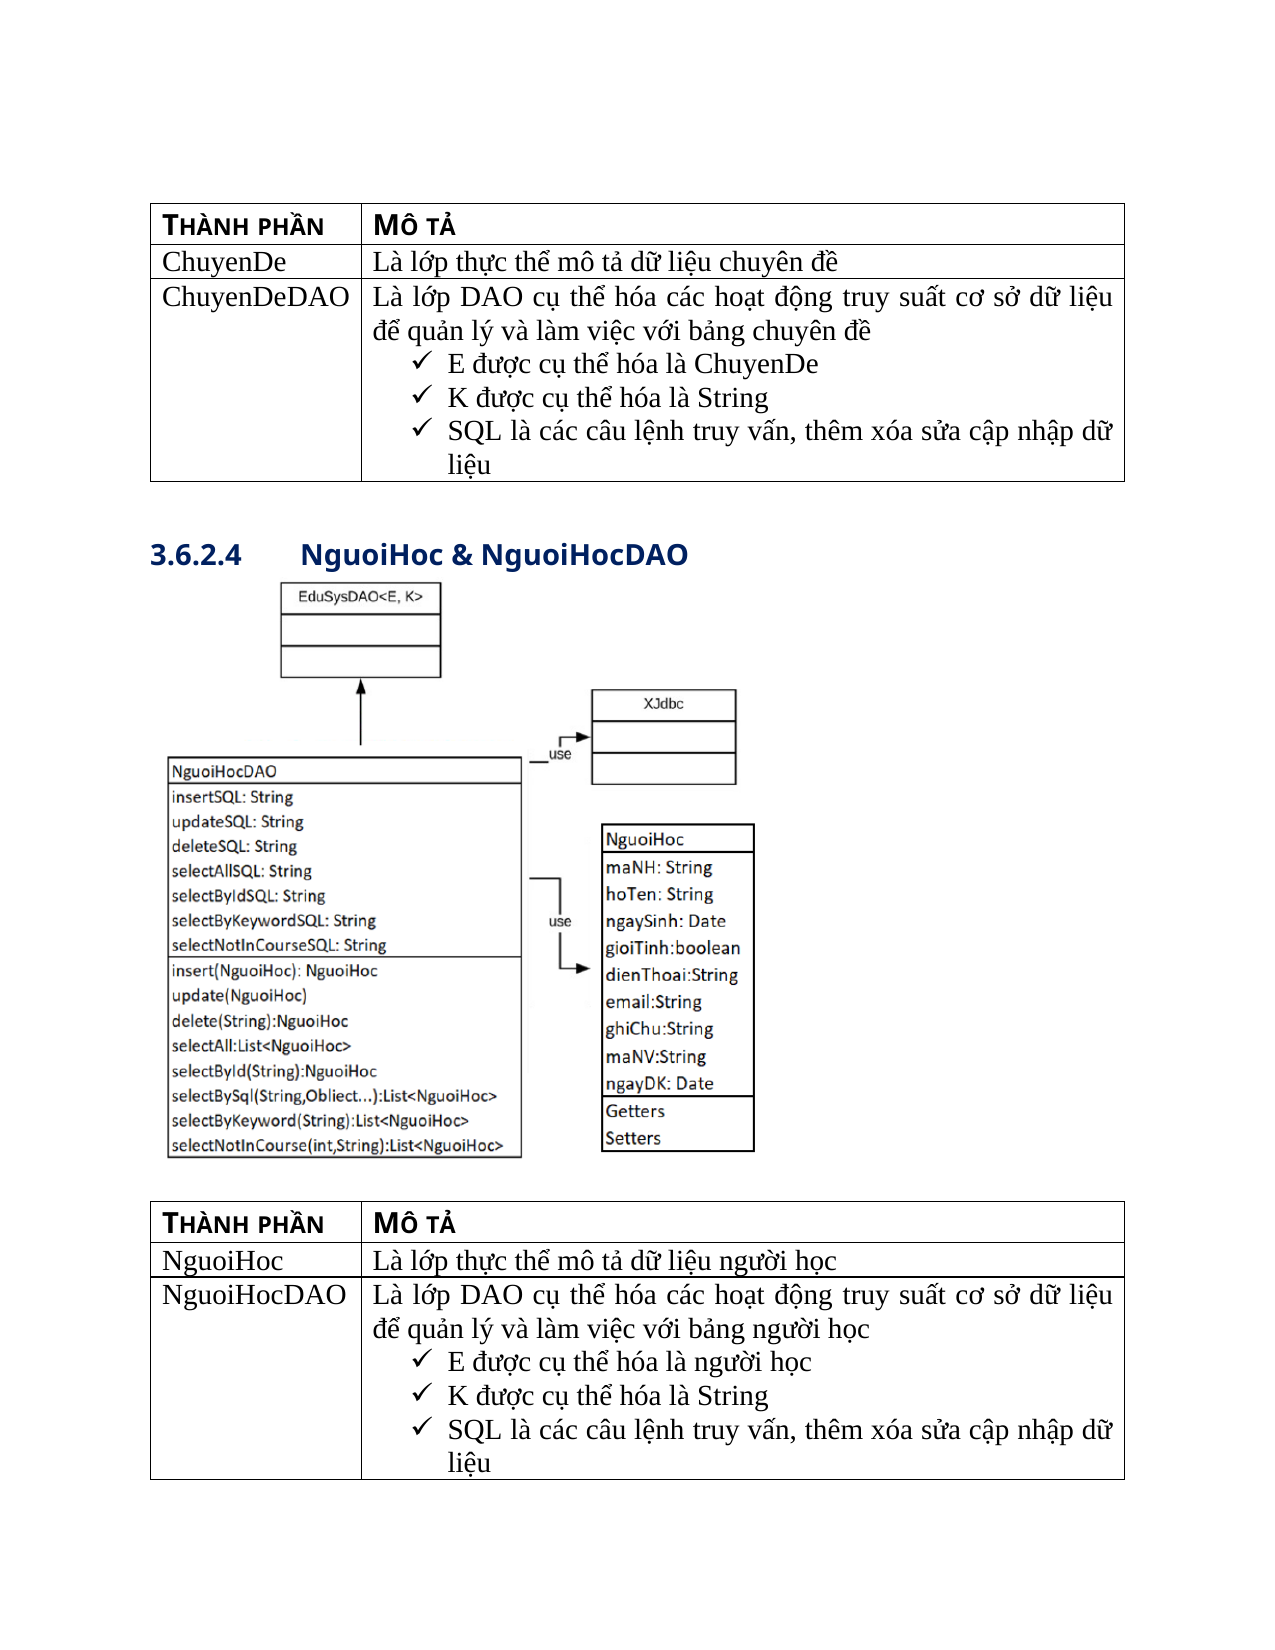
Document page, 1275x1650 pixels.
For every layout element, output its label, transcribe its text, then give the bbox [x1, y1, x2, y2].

table_cell NguoiHocDAO [151, 1278, 361, 1479]
table_header Thành phần [151, 1202, 361, 1242]
table_cell Là lớp thực thể mô tả dữ liệu người học [362, 1243, 1124, 1276]
table_header Thành phần [151, 204, 361, 243]
table_cell ChuyenDeDAO [151, 279, 361, 481]
subtitle NguoiHoc & NguoiHocDAO [150, 534, 1125, 574]
table_cell Là lớp thực thể mô tả dữ liệu chuyên đề [362, 245, 1124, 278]
table_cell Là lớp DAO cụ thể hóa các hoạt động truy suất cơ sở dữ liệu để quản lý và làm việc với bảng người học E được cụ thể hóa là người học K được cụ thể hóa là String SQL là các câu lệnh truy vấn, thêm xóa sửa cập nhập dữ liệu [362, 1278, 1124, 1479]
table_header Mô tả [362, 204, 1124, 243]
table_cell Là lớp DAO cụ thể hóa các hoạt động truy suất cơ sở dữ liệu để quản lý và làm việc với bảng chuyên đề E được cụ thể hóa là ChuyenDe K được cụ thể hóa là String SQL là các câu lệnh truy vấn, thêm xóa sửa cập nhập dữ liệu [362, 279, 1124, 481]
table_cell ChuyenDe [151, 245, 361, 278]
table_header Mô tả [362, 1202, 1124, 1242]
table_cell NguoiHoc [151, 1243, 361, 1276]
